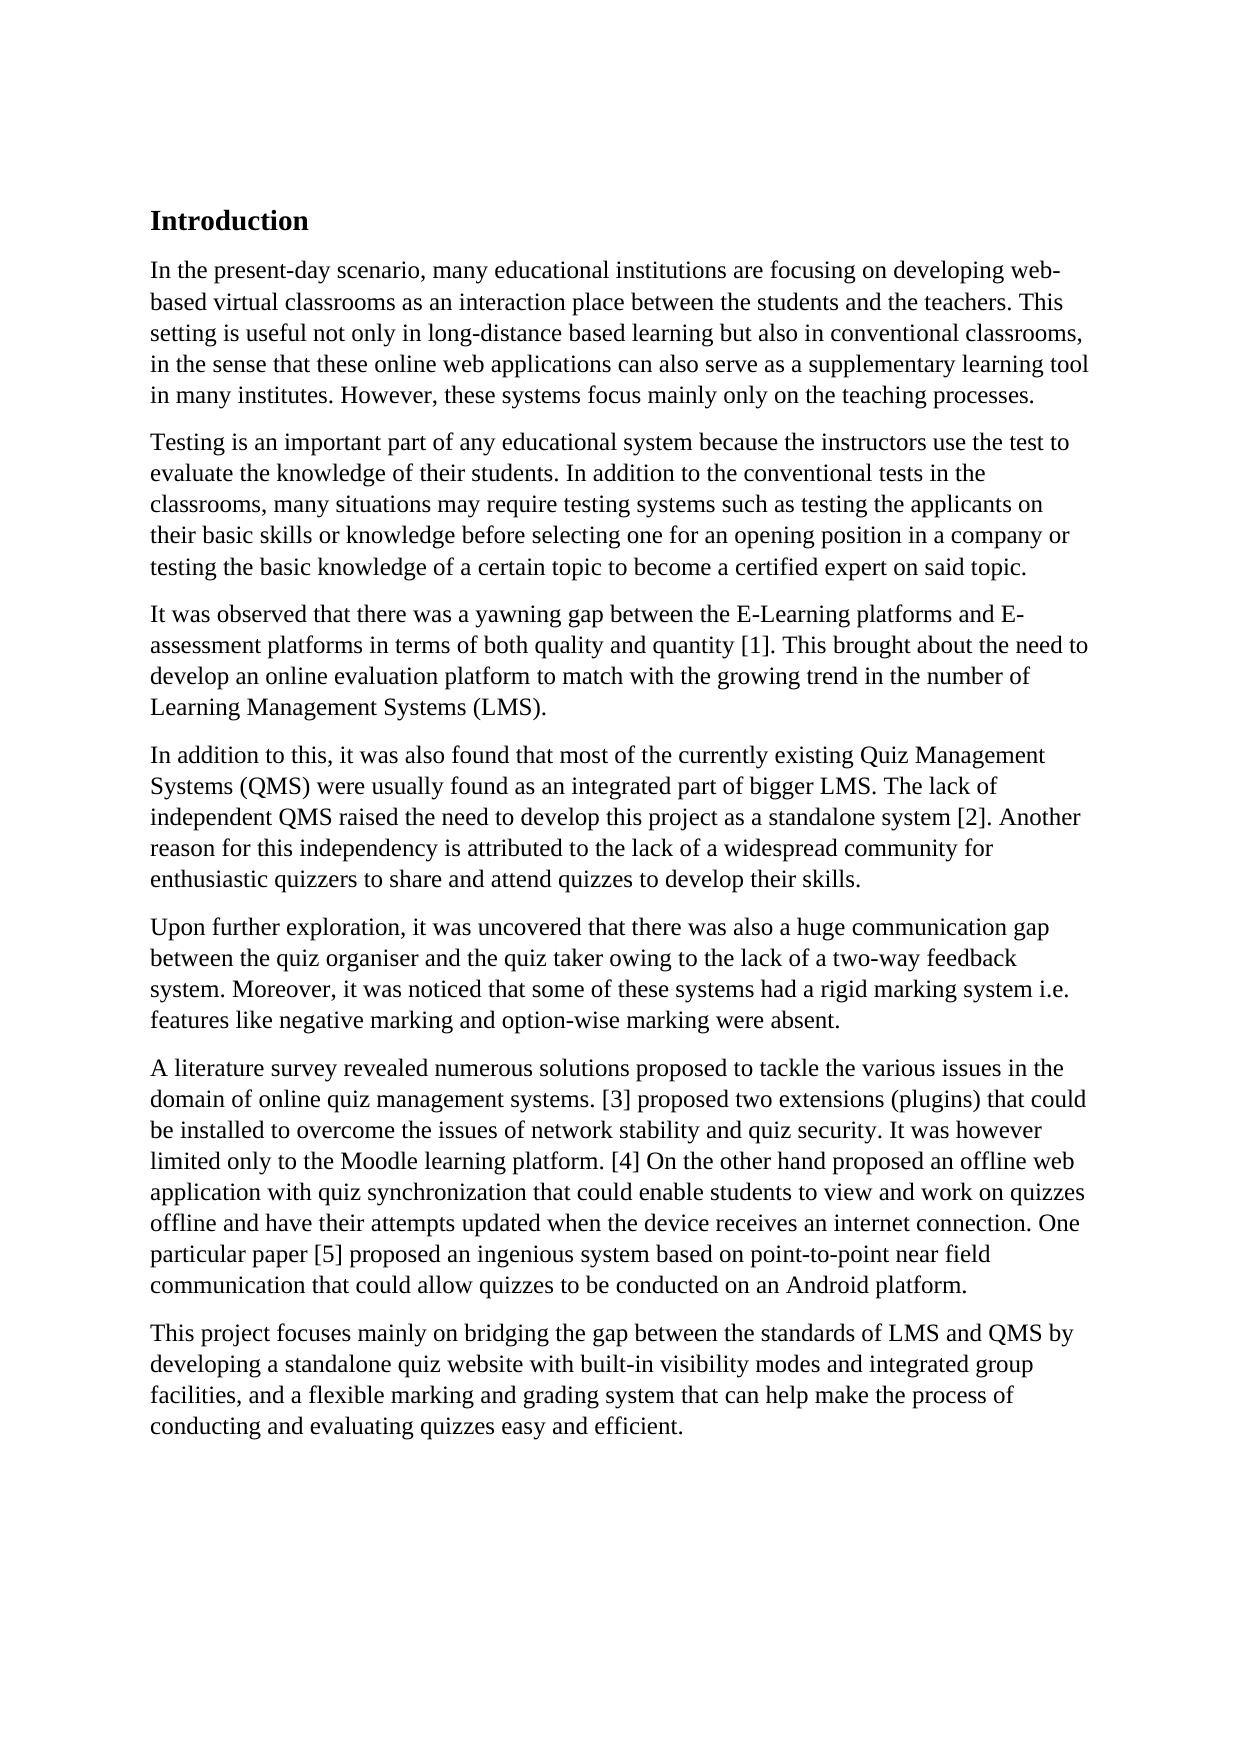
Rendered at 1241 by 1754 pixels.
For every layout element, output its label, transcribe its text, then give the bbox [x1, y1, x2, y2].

text A literature survey revealed numerous solutions proposed to tackle the various issues in the domain of online quiz management systems. [3] proposed two extensions (plugins) that could be installed to overcome the issues of network stability and quiz security. It was however limited only to the Moodle learning platform. [4] On the other hand proposed an offline web application with quiz synchronization that could enable students to view and work on quizzes offline and have their attempts updated when the device receives an internet connection. One particular paper [5] proposed an ingenious system based on point-to-point near field communication that could allow quizzes to be conducted on an Android platform. [150, 1053, 1090, 1299]
text Introduction [150, 203, 1090, 236]
text In addition to this, it was also found that most of the currently existing Quiz Management Systems (QMS) were usually found as an integrated part of bigger LMS. The lack of independent QMS raised the need to develop this project as a standalone system [2]. Another reason for this independency is attributed to the lack of a widespread community for enthusiastic quizzers to share and attend quizzes to develop their skills. [150, 740, 1090, 893]
text In the present-day scenario, many educational institutions are focusing on developing web-based virtual classrooms as an interaction place between the students and the teachers. This setting is useful not only in long-distance based learning but also in conventional classrooms, in the sense that these online web applications can also serve as a supplementary learning tool in many institutes. However, these systems focus mainly only on the teaching processes. [150, 256, 1090, 408]
text Upon further exploration, it was uncovered that there was also a huge communication gap between the quiz organiser and the quiz taker owing to the lack of a two-way feedback system. Moreover, it was noticed that some of these systems had a rigid marking system i.e. features like negative marking and option-wise marking were absent. [150, 912, 1090, 1034]
text It was observed that there was a yawning gap between the E-Learning platforms and E-assessment platforms in terms of both quality and quantity [1]. This brought about the need to develop an online evaluation platform to match with the growing trend in the number of Learning Management Systems (LMS). [150, 599, 1090, 721]
text Testing is an important part of any educational system because the instructors use the test to evaluate the knowledge of their students. In addition to the conventional tests in the classrooms, many situations may require testing systems such as testing the applicants on their basic skills or knowledge before selecting one for an opening position in a company or testing the basic knowledge of a certain topic to become a certified expert on said topic. [150, 427, 1090, 580]
text This project focuses mainly on bridging the gap between the standards of LMS and QMS by developing a standalone quiz website with built-in visibility modes and integrated group facilities, and a flexible marking and grading system that can help make the process of conducting and evaluating quizzes easy and efficient. [150, 1318, 1090, 1440]
